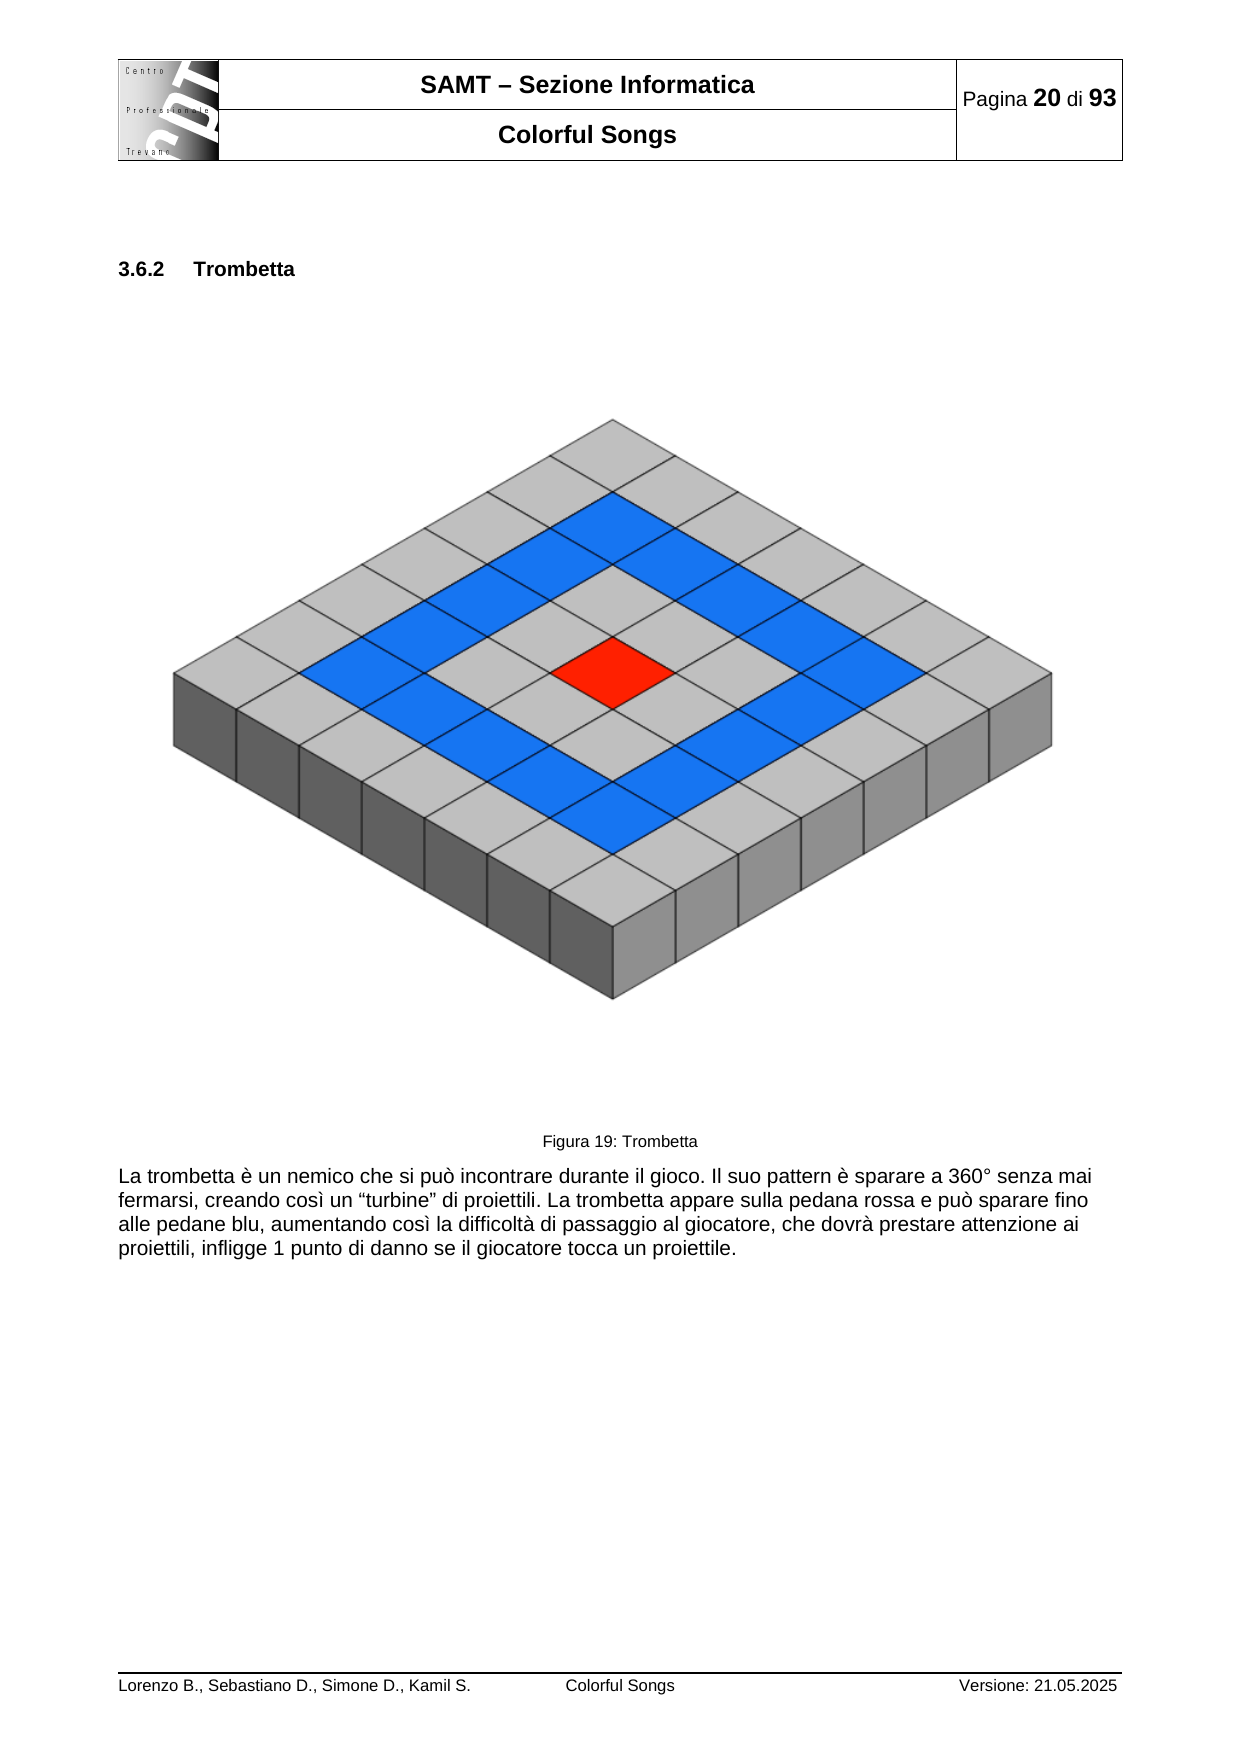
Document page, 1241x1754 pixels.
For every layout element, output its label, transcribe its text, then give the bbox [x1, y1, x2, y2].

text Figura 19: Trombetta [118, 1132, 1122, 1151]
subtitle Trombetta [118, 257, 1122, 281]
text La trombetta è un nemico che si può incontrare durante il gioco. Il suo pattern è sparare a 360° senza mai fermarsi, creando così un “turbine” di proiettili. La trombetta appare sulla pedana rossa e può sparare fino alle pedane blu, aumentando così la difficoltà di passaggio al giocatore, che dovrà prestare attenzione ai proiettili, infligge 1 punto di danno se il giocatore tocca un proiettile. [118, 1164, 1122, 1260]
picture [118, 305, 1122, 1120]
picture [118, 60, 219, 160]
